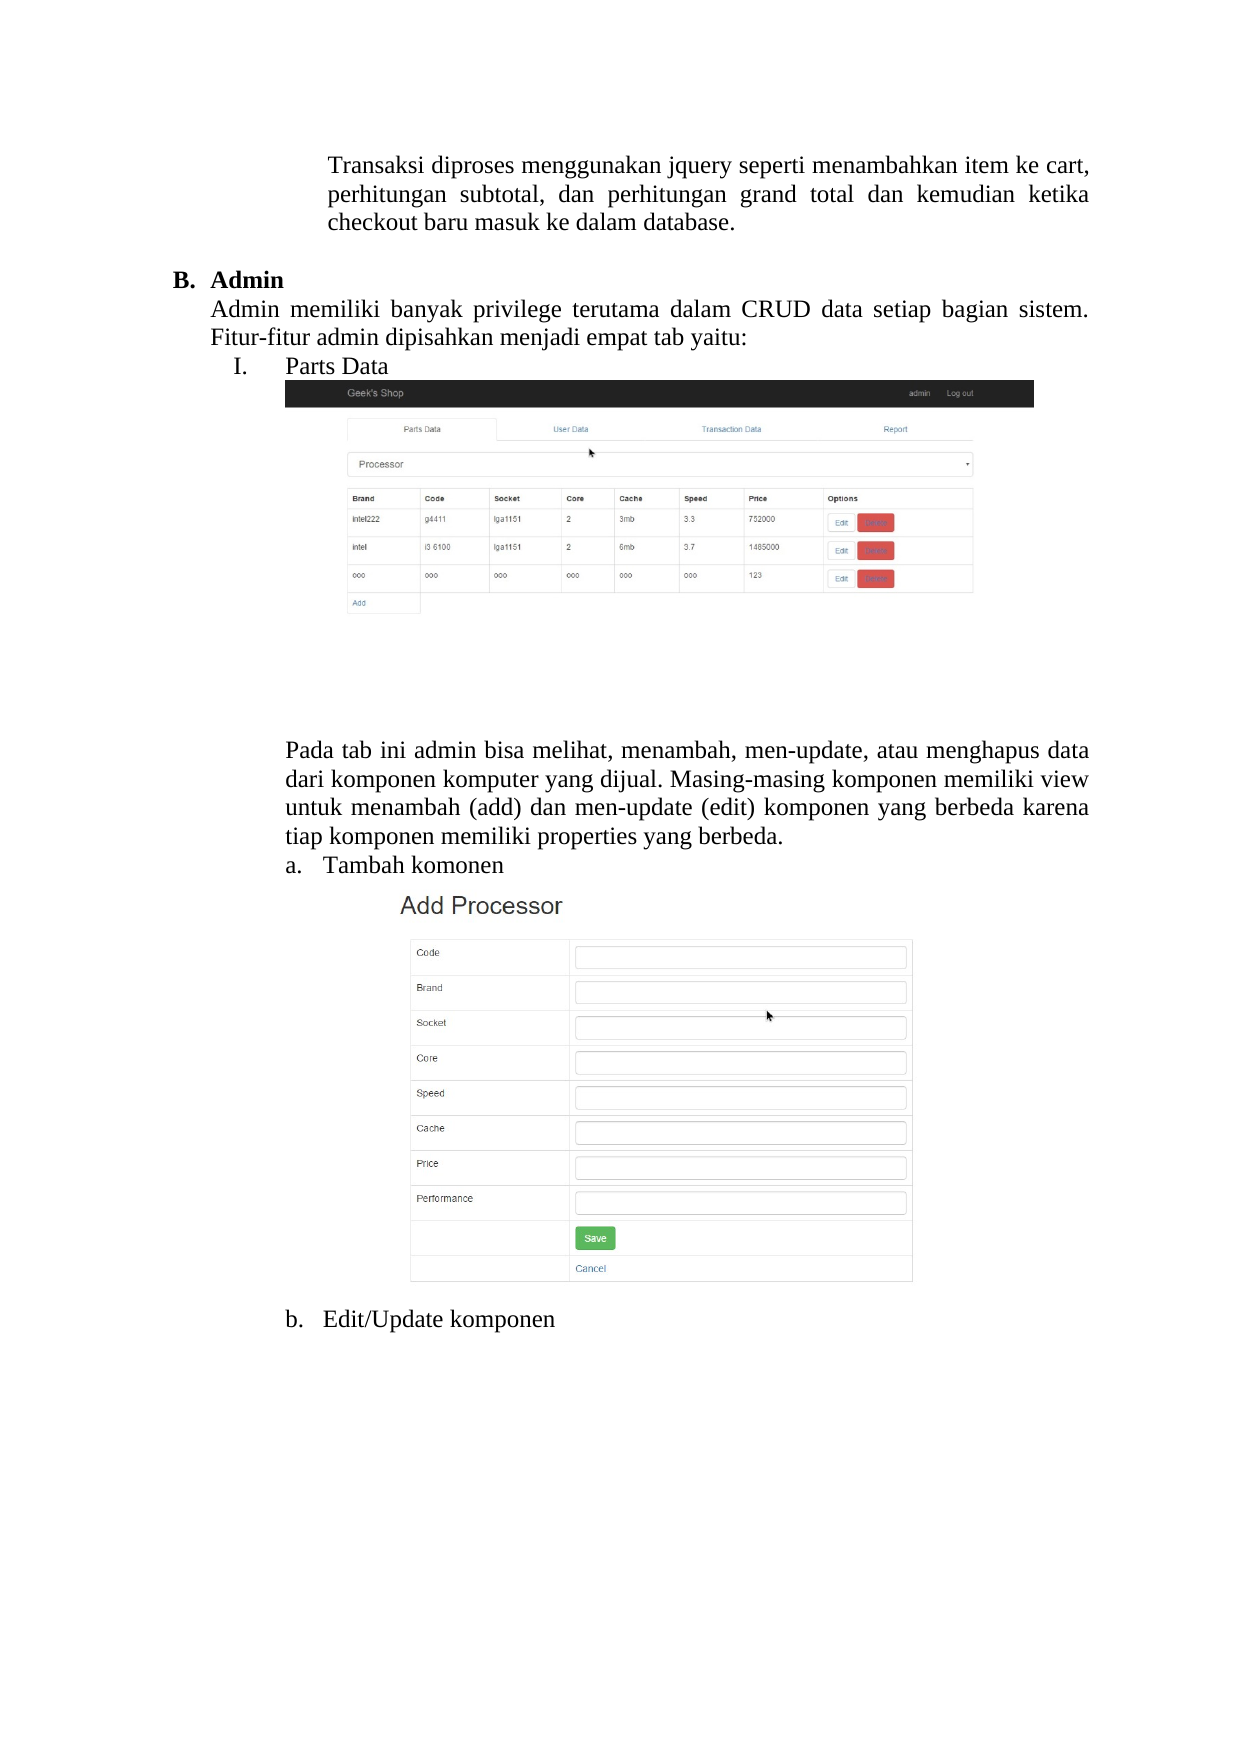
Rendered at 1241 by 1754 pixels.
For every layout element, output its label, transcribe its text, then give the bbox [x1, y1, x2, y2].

list Parts Data [248, 351, 1090, 380]
list Admin [173, 265, 1090, 294]
picture [322, 878, 934, 1304]
text Transaksi diproses menggunakan jquery seperti menambahkan item ke cart, perhitungan subtotal, dan perhitungan grand total dan kemudian ketika checkout baru masuk ke dalam database. [327, 150, 1090, 236]
picture [285, 380, 1034, 735]
text Admin memiliki banyak privilege terutama dalam CRUD data setiap bagian sistem. Fitur-fitur admin dipisahkan menjadi empat tab yaitu: [210, 294, 1090, 351]
text Pada tab ini admin bisa melihat, menambah, men-update, atau menghapus data dari komponen komputer yang dijual. Masing-masing komponen memiliki view untuk menambah (add) dan men-update (edit) komponen yang berbeda karena tiap komponen memiliki properties yang berbeda. [285, 735, 1090, 850]
list Tambah komonen [285, 850, 1090, 879]
list Edit/Update komponen [285, 1304, 1090, 1332]
